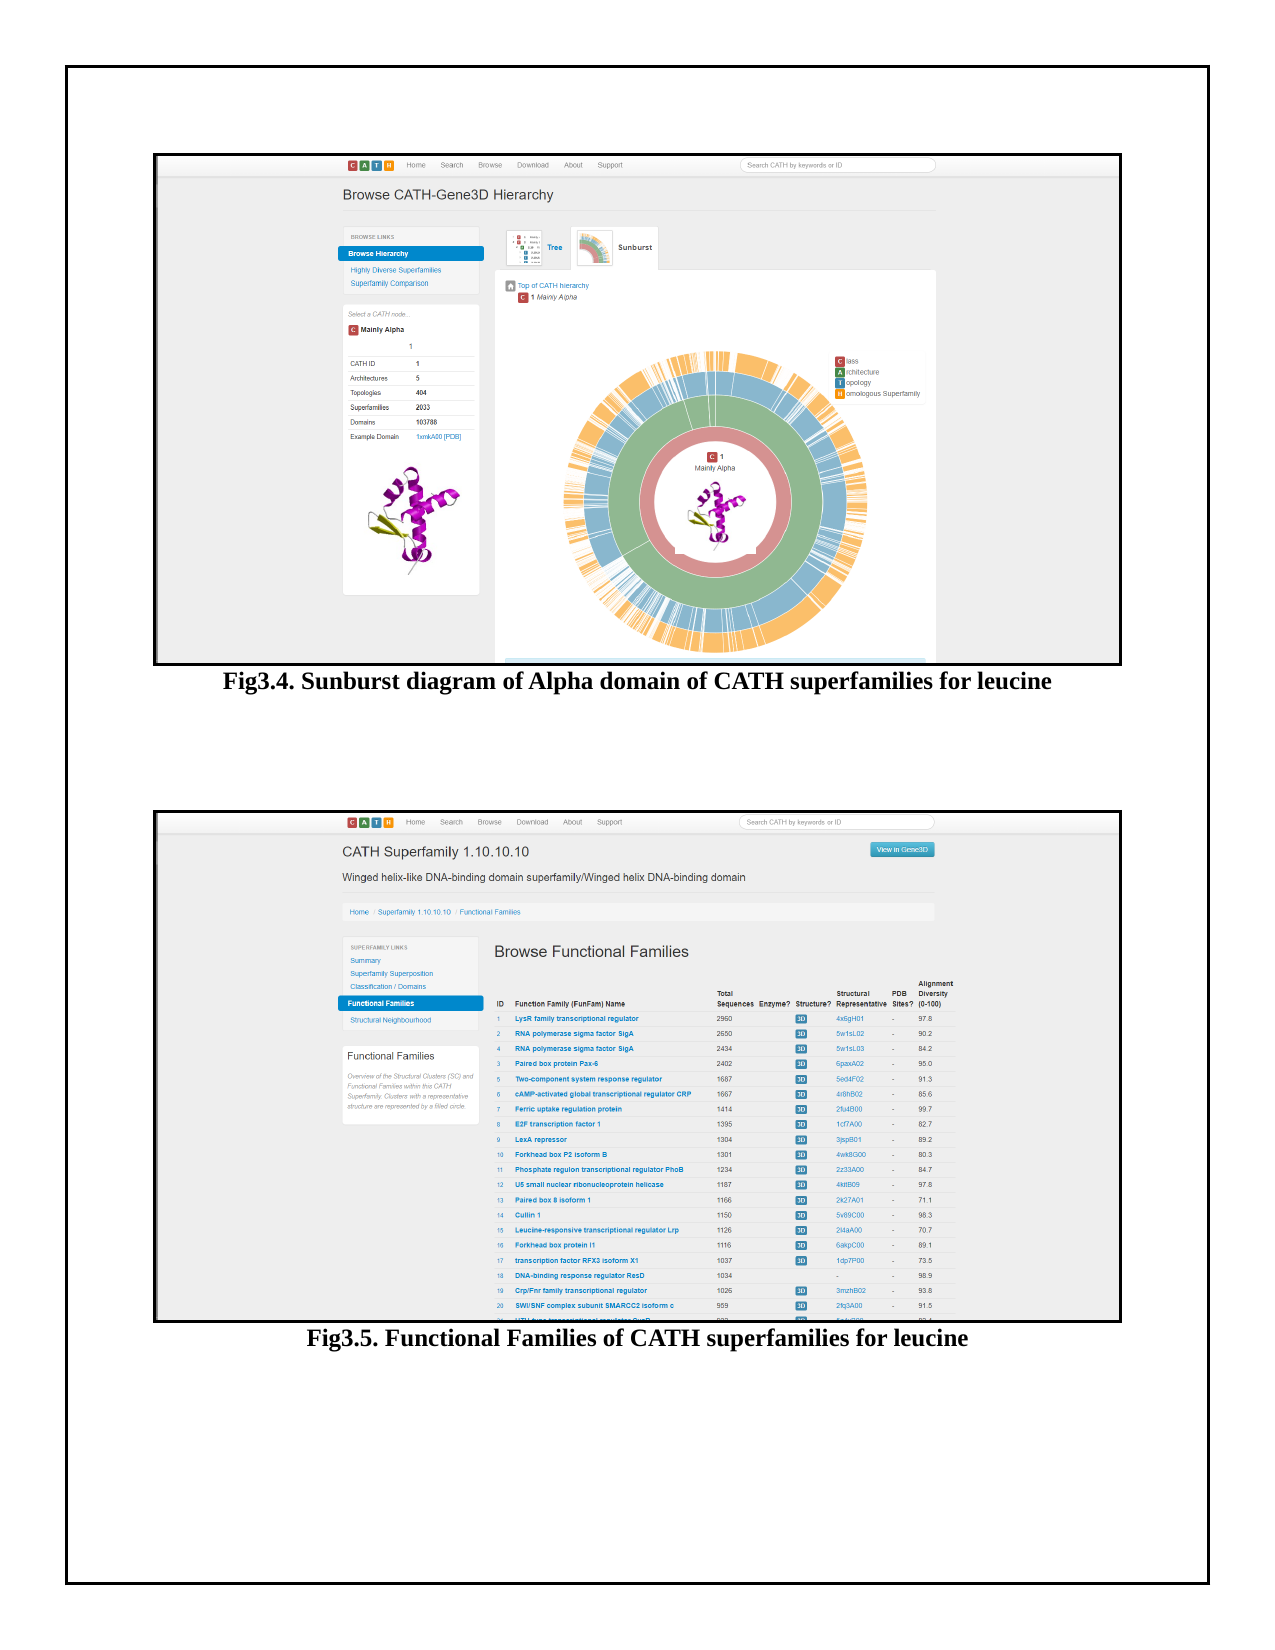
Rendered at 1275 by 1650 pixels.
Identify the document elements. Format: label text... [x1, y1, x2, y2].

picture [156, 813, 1119, 1320]
text Fig3.4. Sunburst diagram of Alpha domain of CATH superfamilies for leucine [153, 666, 1122, 695]
text Fig3.5. Functional Families of CATH superfamilies for leucine [153, 1323, 1122, 1352]
picture [156, 156, 1119, 663]
